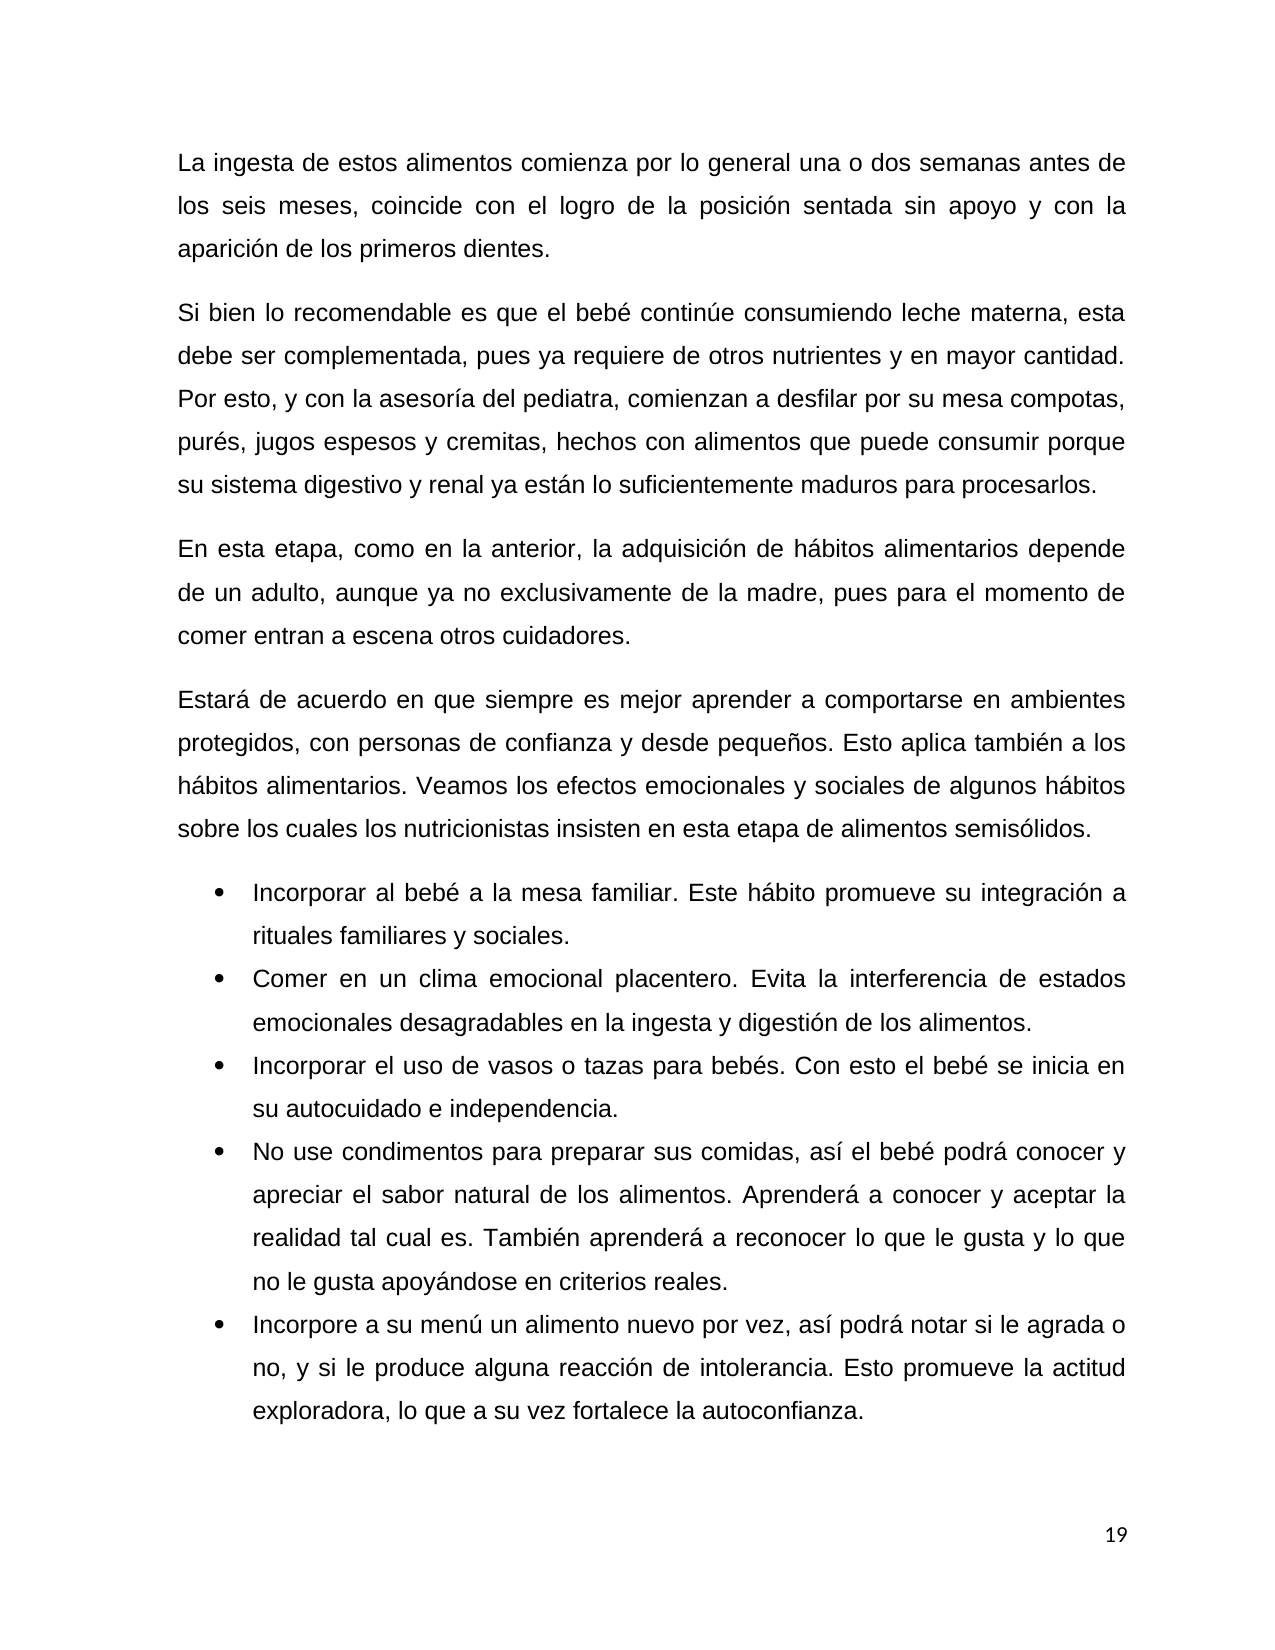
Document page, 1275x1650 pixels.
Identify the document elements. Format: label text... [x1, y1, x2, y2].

list No use condimentos para preparar sus comidas, así el bebé podrá conocer y apreciar el sabor natural de los alimentos. Aprenderá a conocer y aceptar la realidad tal cual es. También aprenderá a reconocer lo que le gusta y lo que no le gusta apoyándose en criterios reales. [215, 1137, 1127, 1295]
list Incorporar al bebé a la mesa familiar. Este hábito promueve su integración a rituales familiares y sociales. [215, 878, 1127, 950]
text En esta etapa, como en la anterior, la adquisición de hábitos alimentarios depende de un adulto, aunque ya no exclusivamente de la madre, pues para el momento de comer entran a escena otros cuidadores. [177, 534, 1127, 649]
text Estará de acuerdo en que siempre es mejor aprender a comportarse en ambientes protegidos, con personas de confianza y desde pequeños. Esto aplica también a los hábitos alimentarios. Veamos los efectos emocionales y sociales de algunos hábitos sobre los cuales los nutricionistas insisten en esta etapa de alimentos semisólidos. [177, 684, 1127, 843]
list Comer en un clima emocional placentero. Evita la interferencia de estados emocionales desagradables en la ingesta y digestión de los alimentos. [215, 964, 1127, 1036]
list Incorporar el uso de vasos o tazas para bebés. Con esto el bebé se inicia en su autocuidado e independencia. [215, 1051, 1127, 1123]
text La ingesta de estos alimentos comienza por lo general una o dos semanas antes de los seis meses, coincide con el logro de la posición sentada sin apoyo y con la aparición de los primeros dientes. [177, 148, 1127, 263]
list Incorpore a su menú un alimento nuevo por vez, así podrá notar si le agrada o no, y si le produce alguna reacción de intolerancia. Esto promueve la actitud exploradora, lo que a su vez fortalece la autoconfianza. [215, 1309, 1127, 1425]
text Si bien lo recomendable es que el bebé continúe consumiendo leche materna, esta debe ser complementada, pues ya requiere de otros nutrientes y en mayor cantidad. Por esto, y con la asesoría del pediatra, comienzan a desfilar por su mesa compotas, purés, jugos espesos y cremitas, hechos con alimentos que puede consumir porque su sistema digestivo y renal ya están lo suficientemente maduros para procesarlos. [177, 298, 1127, 499]
